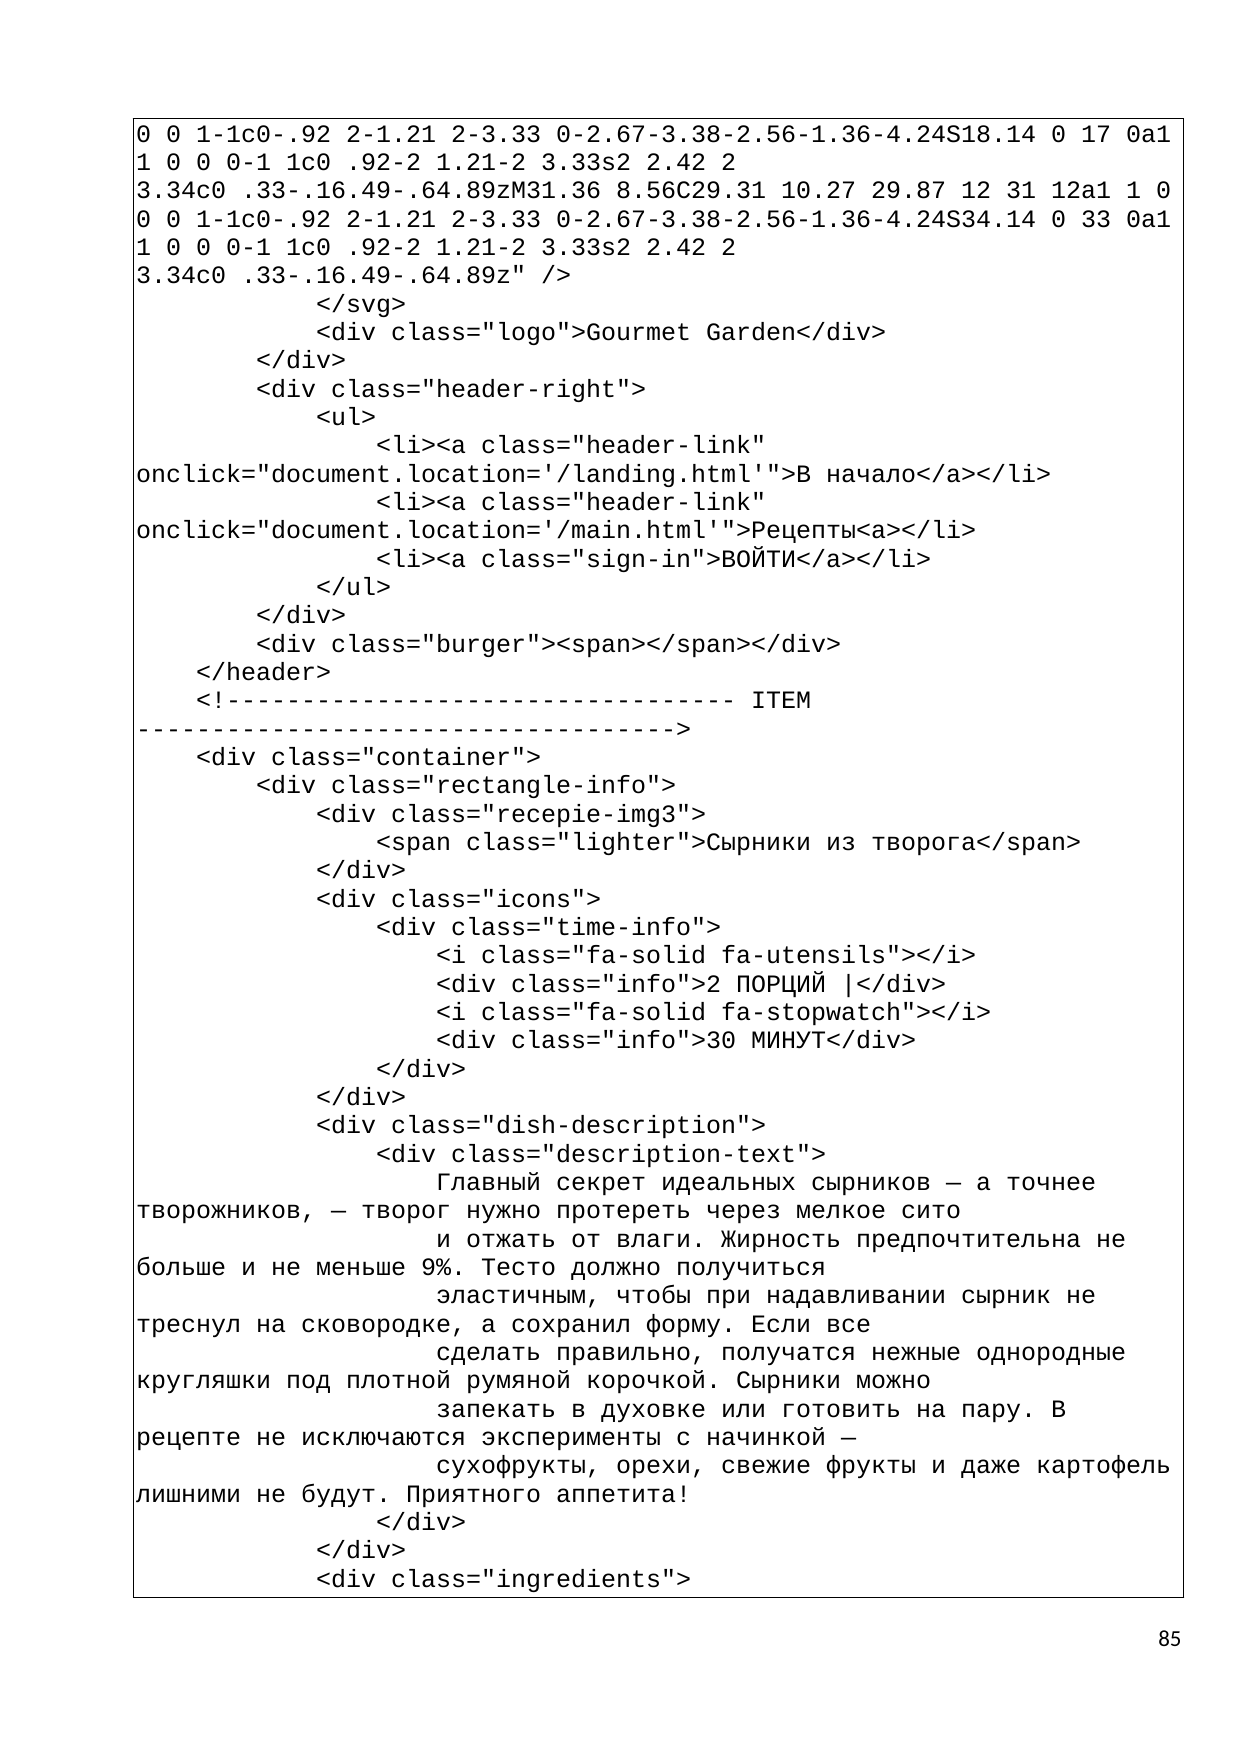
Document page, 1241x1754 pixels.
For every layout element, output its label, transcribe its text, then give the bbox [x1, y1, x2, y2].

text </div> [136, 1509, 1181, 1538]
text <div class="recepie-img3"> [136, 801, 1181, 829]
text </ul> [136, 574, 1181, 603]
text <div class="time-info"> [136, 914, 1181, 943]
text </div> [136, 603, 1181, 631]
text </svg> [136, 291, 1181, 319]
text </header> [136, 659, 1181, 688]
text </div> [136, 348, 1181, 376]
text <i class="fa-solid fa-stopwatch"></i> [136, 999, 1181, 1028]
text </div> [136, 1056, 1181, 1084]
text <li><a class="header-link" onclick="document.location='/landing.html'">В начало</a></li> [136, 433, 1181, 489]
text </div> [136, 1084, 1181, 1113]
text эластичным, чтобы при надавливании сырник не треснул на сковородке, а сохранил форму. Если все [136, 1283, 1181, 1339]
text <div class="logo">Gourmet Garden</div> [136, 319, 1181, 348]
text <i class="fa-solid fa-utensils"></i> [136, 943, 1181, 971]
text </div> [136, 858, 1181, 886]
text </div> [136, 1538, 1181, 1563]
text <div class="container"> [136, 744, 1181, 773]
text <div class="description-text"> [136, 1141, 1181, 1169]
text запекать в духовке или готовить на пару. В рецепте не исключаются эксперименты с начинкой — [136, 1396, 1181, 1453]
text <div class="icons"> [136, 886, 1181, 914]
text и отжать от влаги. Жирность предпочтительна не больше и не меньше 9%. Тесто должно получиться [136, 1226, 1181, 1283]
text сделать правильно, получатся нежные однородные кругляшки под плотной румяной корочкой. Сырники можно [136, 1339, 1181, 1396]
text <li><a class="header-link" onclick="document.location='/main.html'">Рецепты<a></li> [136, 489, 1181, 546]
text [134, 119, 1183, 291]
text <div class="info">30 МИНУТ</div> [136, 1028, 1181, 1056]
text Главный секрет идеальных сырников — а точнее творожников, — творог нужно протереть через мелкое сито [136, 1169, 1181, 1226]
text <div class="dish-description"> [136, 1113, 1181, 1141]
text <ul> [136, 404, 1181, 433]
text <div class="rectangle-info"> [136, 773, 1181, 801]
text <li><a class="sign-in">ВОЙТИ</a></li> [136, 546, 1181, 574]
text <div class="header-right"> [136, 376, 1181, 404]
text сухофрукты, орехи, свежие фрукты и даже картофель лишними не будут. Приятного аппетита! [136, 1453, 1181, 1509]
text <!---------------------------------- ITEM ------------------------------------> [136, 688, 1181, 744]
text <div class="ingredients"> [134, 1563, 1183, 1597]
text <span class="lighter">Сырники из творога</span> [136, 829, 1181, 858]
text <div class="burger"><span></span></div> [136, 631, 1181, 659]
text <div class="info">2 ПОРЦИЙ |</div> [136, 971, 1181, 999]
